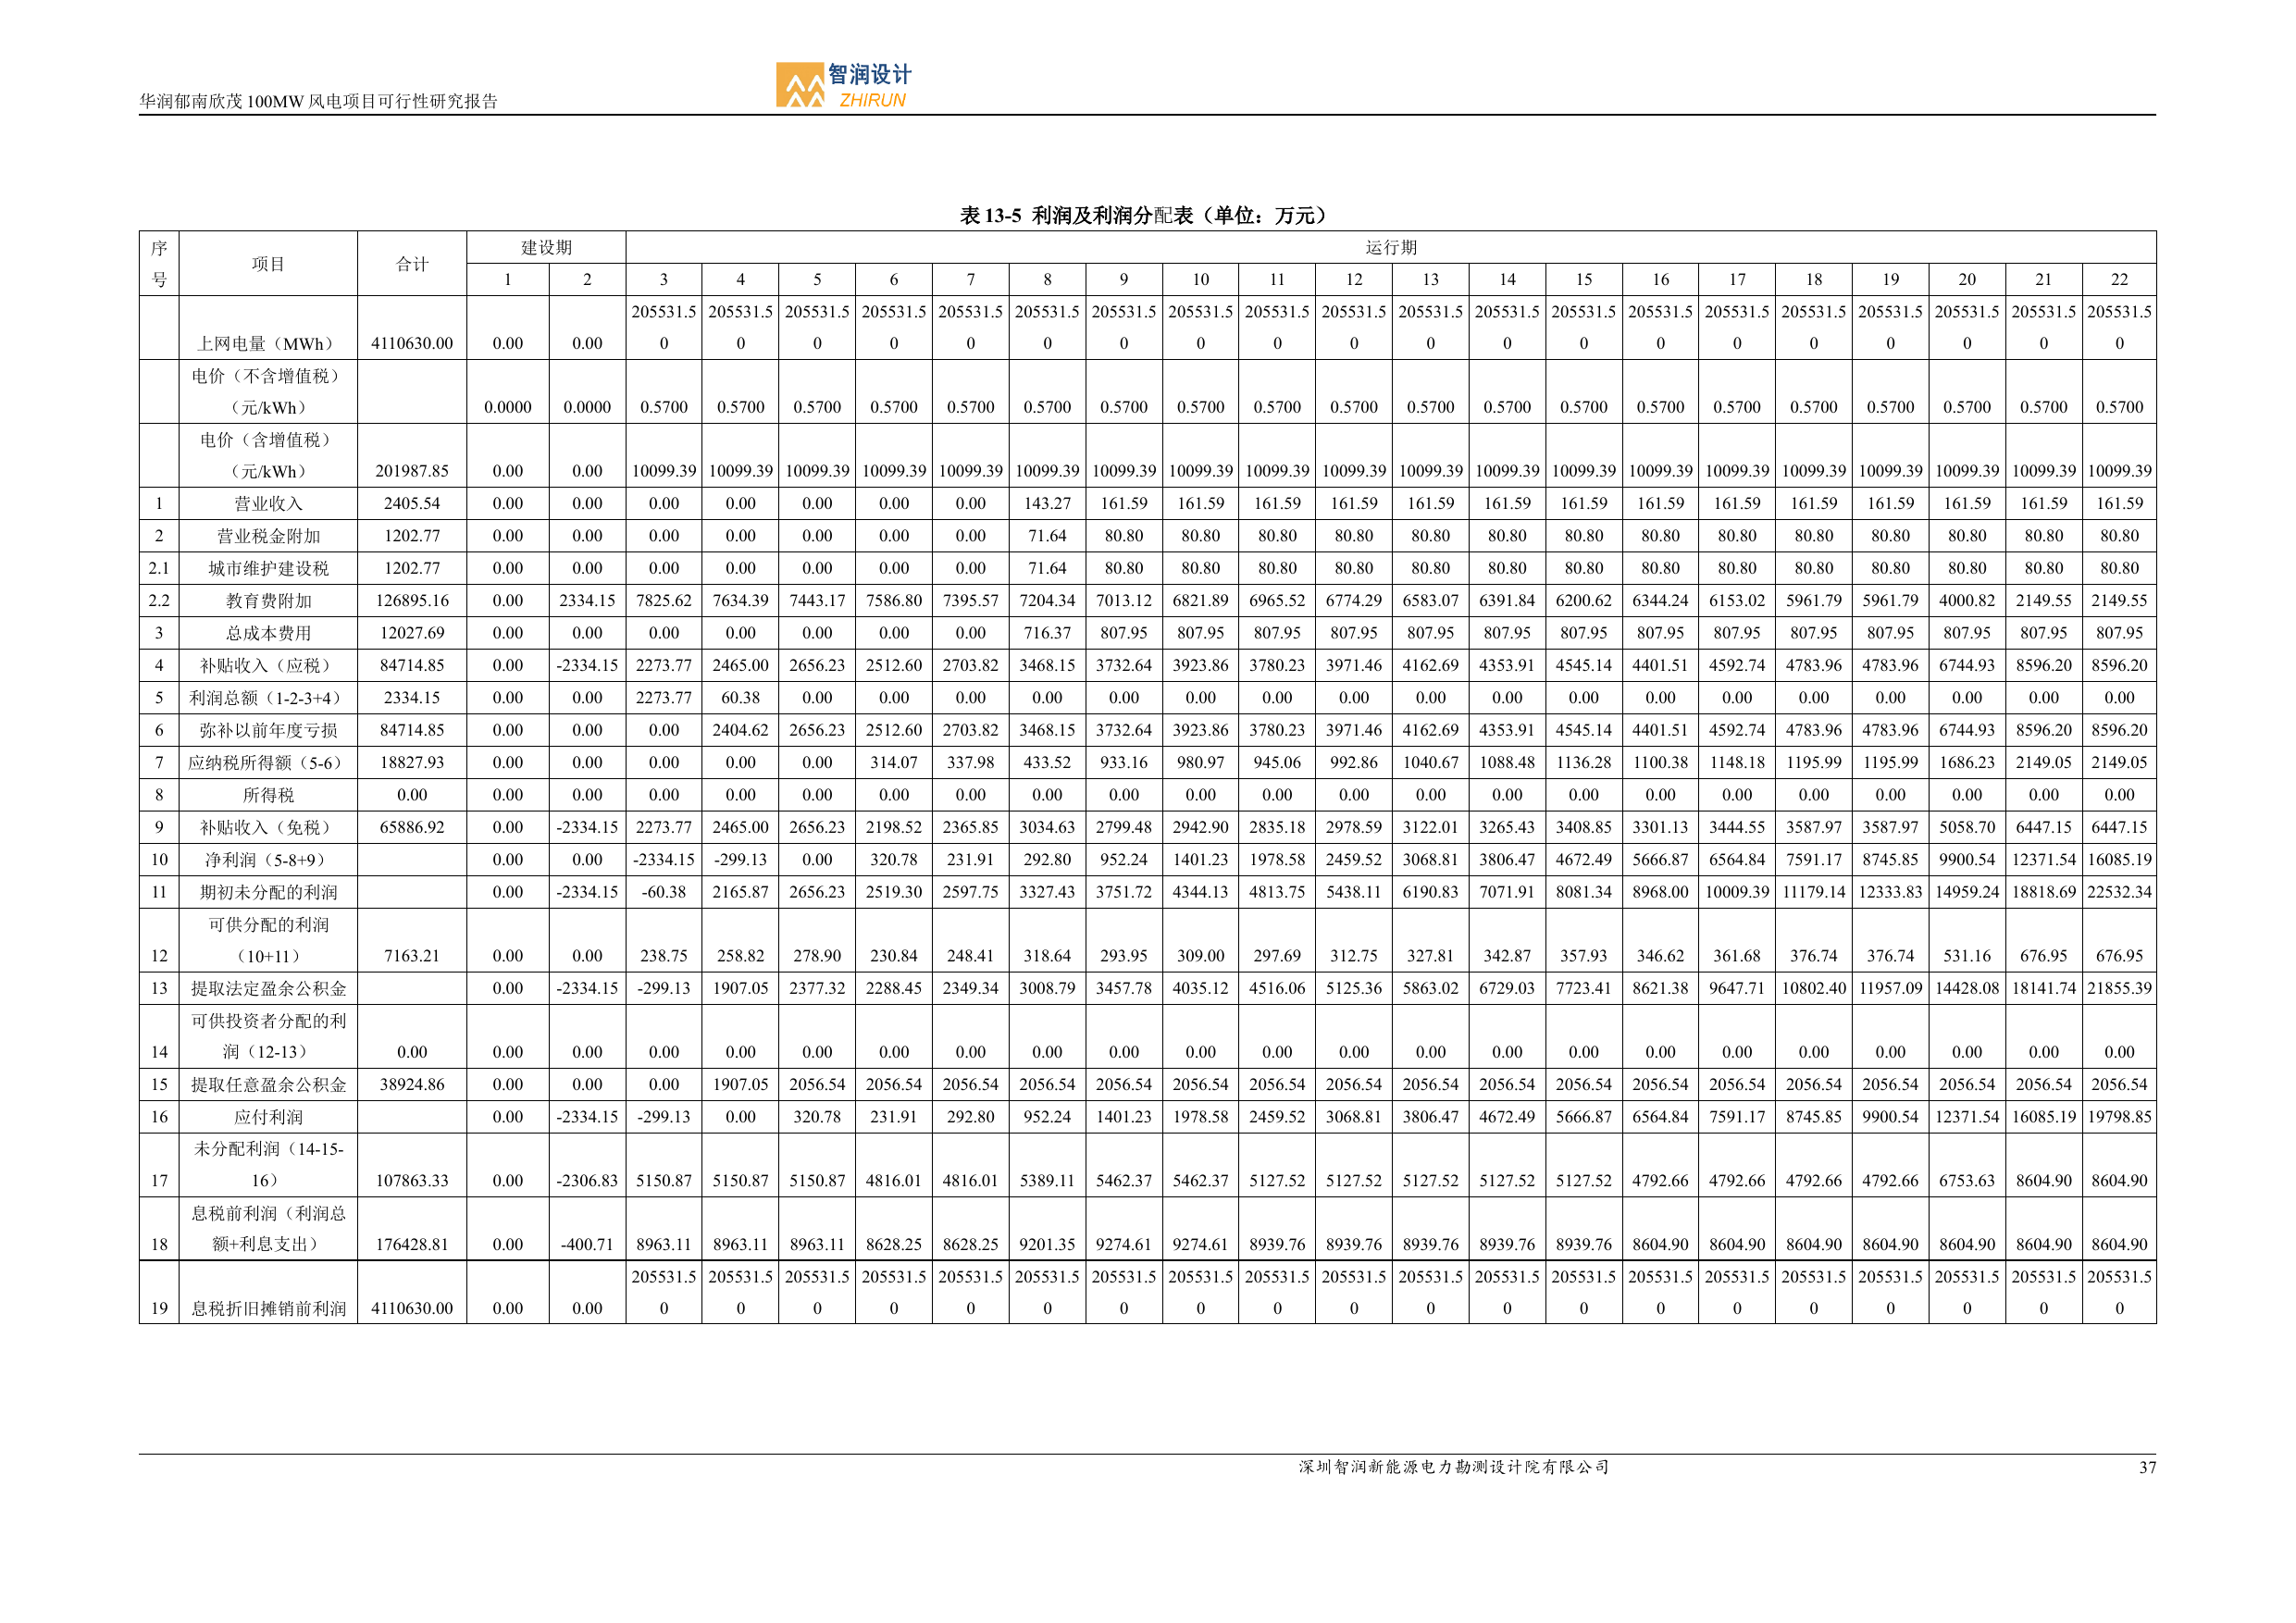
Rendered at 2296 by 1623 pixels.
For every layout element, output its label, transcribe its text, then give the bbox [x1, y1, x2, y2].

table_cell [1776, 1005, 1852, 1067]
table_cell 80.80 [1853, 520, 1929, 551]
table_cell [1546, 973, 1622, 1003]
table_cell 716.37 [1010, 617, 1086, 649]
table_cell 9900.54 [1930, 844, 2005, 875]
table_cell 80.80 [1776, 552, 1852, 584]
table_cell 12 [1316, 264, 1392, 295]
table_cell 10099.39 [2006, 424, 2082, 487]
table_cell 0.00 [779, 844, 855, 875]
table_header 建设期 [467, 231, 626, 263]
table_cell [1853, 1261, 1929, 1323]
table_cell 161.59 [1163, 488, 1238, 519]
table_cell 3780.23 [1239, 650, 1315, 681]
table_cell 80.80 [1316, 552, 1392, 584]
table_cell 80.80 [1546, 552, 1622, 584]
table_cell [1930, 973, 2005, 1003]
table_cell 10099.39 [1546, 424, 1622, 487]
table_cell 7443.17 [779, 585, 855, 616]
table_cell 80.80 [1316, 520, 1392, 551]
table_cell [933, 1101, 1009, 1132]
table_cell 3265.43 [1470, 812, 1545, 843]
table_cell 231.91 [933, 844, 1009, 875]
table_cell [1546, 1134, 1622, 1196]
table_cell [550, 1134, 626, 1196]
table_cell 807.95 [1776, 617, 1852, 649]
table_cell 6200.62 [1546, 585, 1622, 616]
table_cell 2273.77 [627, 650, 701, 681]
table_cell 309.00 [1163, 909, 1238, 971]
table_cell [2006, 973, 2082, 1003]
table_cell 11 [1239, 264, 1315, 295]
table_cell 2835.18 [1239, 812, 1315, 843]
table_cell 84714.85 [358, 650, 466, 681]
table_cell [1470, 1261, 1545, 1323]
table_cell 6965.52 [1239, 585, 1315, 616]
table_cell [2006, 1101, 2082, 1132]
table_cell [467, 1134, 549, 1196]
table_cell 10099.39 [1930, 424, 2005, 487]
table_cell 3 [140, 617, 179, 649]
table_cell 952.24 [1086, 844, 1162, 875]
table_cell 14959.24 [1930, 876, 2005, 908]
table_cell 3806.47 [1470, 844, 1545, 875]
table_cell 2273.77 [627, 682, 701, 713]
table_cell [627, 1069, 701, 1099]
table_cell 807.95 [1086, 617, 1162, 649]
table_cell 0.5700 [1086, 360, 1162, 423]
table_cell 5666.87 [1623, 844, 1698, 875]
table_cell 5 [140, 682, 179, 713]
table_cell 0.00 [550, 617, 626, 649]
table_cell 2465.00 [702, 812, 778, 843]
table_cell -2334.15 [550, 876, 626, 908]
table_header 项目 [180, 231, 357, 295]
table_cell 0.00 [1853, 779, 1929, 811]
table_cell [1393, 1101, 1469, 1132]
table_cell 10099.39 [2083, 424, 2156, 487]
table_cell 80.80 [1239, 552, 1315, 584]
table_cell 1088.48 [1470, 747, 1545, 778]
table_cell 0.00 [467, 552, 549, 584]
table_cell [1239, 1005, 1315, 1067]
table_cell 80.80 [1470, 552, 1545, 584]
table_cell 0.00 [467, 747, 549, 778]
table_cell 205531.50 [1393, 296, 1469, 359]
table_cell 0.00 [856, 520, 932, 551]
table_cell 0.00 [467, 714, 549, 746]
table_cell 10099.39 [1623, 424, 1698, 487]
table_cell [358, 360, 466, 423]
table_cell 357.93 [1546, 909, 1622, 971]
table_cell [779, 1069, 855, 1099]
table_cell 5 [779, 264, 855, 295]
table_cell 376.74 [1776, 909, 1852, 971]
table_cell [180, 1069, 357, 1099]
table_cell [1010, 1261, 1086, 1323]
table_cell 12371.54 [2006, 844, 2082, 875]
table_cell 9 [140, 812, 179, 843]
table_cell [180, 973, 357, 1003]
table_cell 4401.51 [1623, 650, 1698, 681]
table_cell 248.41 [933, 909, 1009, 971]
table_cell 337.98 [933, 747, 1009, 778]
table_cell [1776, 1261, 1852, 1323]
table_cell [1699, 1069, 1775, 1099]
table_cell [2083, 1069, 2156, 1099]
table_cell 0.00 [1776, 779, 1852, 811]
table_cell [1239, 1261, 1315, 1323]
table_cell 0.00 [1163, 682, 1238, 713]
table_cell 8081.34 [1546, 876, 1622, 908]
table_cell 0.00 [550, 844, 626, 875]
table_cell 0.00 [467, 876, 549, 908]
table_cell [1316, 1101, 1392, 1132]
table_cell 4000.82 [1930, 585, 2005, 616]
table_cell 3732.64 [1086, 650, 1162, 681]
table_cell 205531.50 [1163, 296, 1238, 359]
table_cell 807.95 [1316, 617, 1392, 649]
table_cell 0.00 [627, 747, 701, 778]
table_cell 238.75 [627, 909, 701, 971]
table_cell 0.00 [627, 488, 701, 519]
table_cell 312.75 [1316, 909, 1392, 971]
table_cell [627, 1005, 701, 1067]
table_cell 0.00 [1470, 779, 1545, 811]
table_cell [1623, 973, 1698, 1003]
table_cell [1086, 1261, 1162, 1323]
table_cell 21 [2006, 264, 2082, 295]
table_cell 1195.99 [1776, 747, 1852, 778]
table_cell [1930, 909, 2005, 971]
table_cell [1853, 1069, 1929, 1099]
table_cell 80.80 [1546, 520, 1622, 551]
table_cell 教育费附加 [180, 585, 357, 616]
table_cell 1202.77 [358, 520, 466, 551]
table_cell 4 [140, 650, 179, 681]
table_cell 0.00 [856, 779, 932, 811]
table_cell 205531.50 [1776, 296, 1852, 359]
table_cell 2149.05 [2006, 747, 2082, 778]
table_cell 3 [627, 264, 701, 295]
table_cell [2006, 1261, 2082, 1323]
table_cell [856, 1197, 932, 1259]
table_cell 4545.14 [1546, 714, 1622, 746]
table_cell 80.80 [1699, 552, 1775, 584]
table_cell 6190.83 [1393, 876, 1469, 908]
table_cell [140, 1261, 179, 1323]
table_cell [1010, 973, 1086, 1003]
table_cell 205531.50 [1010, 296, 1086, 359]
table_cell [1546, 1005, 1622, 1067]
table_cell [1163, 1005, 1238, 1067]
table_cell 807.95 [1930, 617, 2005, 649]
table_cell 3971.46 [1316, 714, 1392, 746]
table_cell 0.00 [550, 909, 626, 971]
table_cell 1401.23 [1163, 844, 1238, 875]
table_cell 0.5700 [1546, 360, 1622, 423]
table_cell 3587.97 [1853, 812, 1929, 843]
table_cell 0.00 [627, 552, 701, 584]
table_cell 1148.18 [1699, 747, 1775, 778]
table_cell 0.00 [467, 488, 549, 519]
table_cell 19 [1853, 264, 1929, 295]
table_cell 净利润（5-8+9） [180, 844, 357, 875]
table_cell 0.00 [1776, 682, 1852, 713]
table_cell 80.80 [2006, 552, 2082, 584]
table_cell 992.86 [1316, 747, 1392, 778]
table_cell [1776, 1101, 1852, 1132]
table_cell 84714.85 [358, 714, 466, 746]
table_cell 2656.23 [779, 876, 855, 908]
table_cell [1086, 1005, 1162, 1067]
table_cell 0.5700 [1316, 360, 1392, 423]
table_cell 0.00 [467, 424, 549, 487]
table_cell -2334.15 [550, 812, 626, 843]
table_cell 4110630.00 [358, 296, 466, 359]
table_cell 8968.00 [1623, 876, 1698, 908]
table_cell 205531.50 [1699, 296, 1775, 359]
table_cell 7395.57 [933, 585, 1009, 616]
table_cell 0.00 [1546, 682, 1622, 713]
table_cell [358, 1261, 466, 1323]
table_cell 933.16 [1086, 747, 1162, 778]
table_cell 2165.87 [702, 876, 778, 908]
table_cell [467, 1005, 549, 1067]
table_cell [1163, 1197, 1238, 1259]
table_cell 0.0000 [550, 360, 626, 423]
table_cell 0.00 [702, 552, 778, 584]
table_cell 7163.21 [358, 909, 466, 971]
table_cell 346.62 [1623, 909, 1698, 971]
table_cell 80.80 [1393, 520, 1469, 551]
table_cell 8 [1010, 264, 1086, 295]
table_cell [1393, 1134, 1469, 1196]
table_cell 80.80 [1699, 520, 1775, 551]
table_cell 4344.13 [1163, 876, 1238, 908]
table_cell 10099.39 [856, 424, 932, 487]
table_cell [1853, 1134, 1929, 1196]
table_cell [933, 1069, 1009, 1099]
table_cell 0.5700 [1239, 360, 1315, 423]
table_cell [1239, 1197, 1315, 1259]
table_cell 0.5700 [1470, 360, 1545, 423]
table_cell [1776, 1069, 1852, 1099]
table_cell [140, 360, 179, 423]
table_cell 205531.50 [933, 296, 1009, 359]
table_cell 0.00 [1546, 779, 1622, 811]
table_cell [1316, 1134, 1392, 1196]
table_cell 161.59 [1699, 488, 1775, 519]
table_cell 807.95 [2083, 617, 2156, 649]
table_cell 0.00 [1623, 779, 1698, 811]
table_cell 4783.96 [1776, 650, 1852, 681]
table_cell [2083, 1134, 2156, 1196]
table_cell 2459.52 [1316, 844, 1392, 875]
table_cell 0.5700 [1623, 360, 1698, 423]
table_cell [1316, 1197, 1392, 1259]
table_cell 0.00 [1930, 682, 2005, 713]
table_cell 161.59 [1623, 488, 1698, 519]
table_cell 8596.20 [2083, 650, 2156, 681]
table_cell 10099.39 [1699, 424, 1775, 487]
table_cell 0.00 [779, 552, 855, 584]
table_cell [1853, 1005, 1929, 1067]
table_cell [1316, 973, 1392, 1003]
table_cell 弥补以前年度亏损 [180, 714, 357, 746]
table_cell 2149.05 [2083, 747, 2156, 778]
table_cell 80.80 [1623, 520, 1698, 551]
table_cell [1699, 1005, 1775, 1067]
table_cell 5961.79 [1776, 585, 1852, 616]
table_cell 0.00 [1316, 779, 1392, 811]
table_cell 14 [1470, 264, 1545, 295]
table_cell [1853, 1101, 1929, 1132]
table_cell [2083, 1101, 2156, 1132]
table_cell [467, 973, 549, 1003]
table_cell 0.00 [1086, 779, 1162, 811]
table_cell 0.00 [933, 682, 1009, 713]
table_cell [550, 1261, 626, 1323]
table_cell 18827.93 [358, 747, 466, 778]
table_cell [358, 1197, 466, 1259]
table_cell 0.00 [467, 617, 549, 649]
table_cell 4672.49 [1546, 844, 1622, 875]
table_cell 上网电量（MWh） [180, 296, 357, 359]
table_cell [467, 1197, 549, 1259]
table_cell 230.84 [856, 909, 932, 971]
table_cell 4813.75 [1239, 876, 1315, 908]
table_cell 161.59 [1393, 488, 1469, 519]
table_cell 17 [1699, 264, 1775, 295]
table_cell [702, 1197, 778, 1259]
table_cell 8745.85 [1853, 844, 1929, 875]
table_cell 22 [2083, 264, 2156, 295]
table_cell 314.07 [856, 747, 932, 778]
table_cell 0.00 [627, 520, 701, 551]
table_cell 807.95 [2006, 617, 2082, 649]
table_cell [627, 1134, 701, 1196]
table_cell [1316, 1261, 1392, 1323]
table_cell 2656.23 [779, 812, 855, 843]
table_cell 161.59 [1930, 488, 2005, 519]
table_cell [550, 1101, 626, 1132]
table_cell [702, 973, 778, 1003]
table_cell 10099.39 [627, 424, 701, 487]
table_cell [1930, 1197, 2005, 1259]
table_cell 0.00 [550, 714, 626, 746]
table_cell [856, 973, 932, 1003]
table_cell 10099.39 [1163, 424, 1238, 487]
table_cell 297.69 [1239, 909, 1315, 971]
table_cell 0.00 [1010, 682, 1086, 713]
table_cell 2.1 [140, 552, 179, 584]
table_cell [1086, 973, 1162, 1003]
table_cell 80.80 [1163, 520, 1238, 551]
table_cell 0.5700 [1853, 360, 1929, 423]
table_cell 205531.50 [1623, 296, 1698, 359]
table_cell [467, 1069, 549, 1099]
table_cell 补贴收入（应税） [180, 650, 357, 681]
table_cell 7013.12 [1086, 585, 1162, 616]
table_cell 1686.23 [1930, 747, 2005, 778]
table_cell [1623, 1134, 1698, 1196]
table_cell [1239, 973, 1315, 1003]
table_cell 10099.39 [702, 424, 778, 487]
table_cell 10 [140, 844, 179, 875]
table_cell 2512.60 [856, 714, 932, 746]
table_cell 0.5700 [2083, 360, 2156, 423]
table_cell 期初未分配的利润 [180, 876, 357, 908]
table_cell 应纳税所得额（5-6） [180, 747, 357, 778]
table_cell 2273.77 [627, 812, 701, 843]
table_cell 10 [1163, 264, 1238, 295]
table_cell 807.95 [1546, 617, 1622, 649]
table_cell 161.59 [1546, 488, 1622, 519]
table_cell 10099.39 [1776, 424, 1852, 487]
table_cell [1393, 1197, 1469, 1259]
table_cell 6744.93 [1930, 650, 2005, 681]
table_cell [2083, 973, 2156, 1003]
table_cell 0.5700 [1010, 360, 1086, 423]
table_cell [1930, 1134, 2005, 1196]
table_cell 2334.15 [550, 585, 626, 616]
table_cell 利润总额（1-2-3+4） [180, 682, 357, 713]
table_cell 3408.85 [1546, 812, 1622, 843]
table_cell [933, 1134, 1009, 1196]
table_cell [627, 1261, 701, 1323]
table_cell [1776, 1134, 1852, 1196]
table_cell 3327.43 [1010, 876, 1086, 908]
table_cell 10099.39 [1086, 424, 1162, 487]
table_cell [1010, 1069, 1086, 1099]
table_cell 0.00 [467, 650, 549, 681]
table_cell 0.5700 [779, 360, 855, 423]
table_cell 0.00 [467, 909, 549, 971]
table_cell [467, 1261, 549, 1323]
table_cell 0.00 [856, 617, 932, 649]
table_cell 3780.23 [1239, 714, 1315, 746]
table_cell 1202.77 [358, 552, 466, 584]
table_cell 0.00 [550, 296, 626, 359]
table_cell 0.00 [933, 779, 1009, 811]
table_cell 80.80 [1930, 520, 2005, 551]
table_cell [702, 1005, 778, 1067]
table_cell 2703.82 [933, 714, 1009, 746]
table_cell 320.78 [856, 844, 932, 875]
table_cell 7204.34 [1010, 585, 1086, 616]
table_cell 0.00 [1086, 682, 1162, 713]
table_cell 205531.50 [627, 296, 701, 359]
table_cell 278.90 [779, 909, 855, 971]
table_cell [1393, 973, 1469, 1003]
table_cell 0.5700 [702, 360, 778, 423]
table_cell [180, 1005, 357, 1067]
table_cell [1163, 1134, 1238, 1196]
table_cell 0.00 [627, 714, 701, 746]
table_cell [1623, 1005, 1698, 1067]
table_cell 2149.55 [2006, 585, 2082, 616]
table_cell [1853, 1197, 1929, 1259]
table_cell 3444.55 [1699, 812, 1775, 843]
table_cell 1136.28 [1546, 747, 1622, 778]
table_cell 205531.50 [702, 296, 778, 359]
table_cell 2656.23 [779, 650, 855, 681]
table_cell 807.95 [1699, 617, 1775, 649]
table_cell 0.00 [702, 747, 778, 778]
table_cell 0.00 [550, 779, 626, 811]
table_cell 18818.69 [2006, 876, 2082, 908]
table_cell 1100.38 [1623, 747, 1698, 778]
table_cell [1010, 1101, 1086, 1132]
table_cell 4545.14 [1546, 650, 1622, 681]
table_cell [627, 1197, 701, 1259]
table_cell 7825.62 [627, 585, 701, 616]
table_cell 205531.50 [779, 296, 855, 359]
table_cell 6447.15 [2006, 812, 2082, 843]
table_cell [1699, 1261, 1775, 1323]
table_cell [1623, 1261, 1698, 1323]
table_cell 13 [1393, 264, 1469, 295]
table_cell 8596.20 [2083, 714, 2156, 746]
table_cell 2519.30 [856, 876, 932, 908]
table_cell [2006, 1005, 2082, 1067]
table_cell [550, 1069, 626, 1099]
table_cell 9 [1086, 264, 1162, 295]
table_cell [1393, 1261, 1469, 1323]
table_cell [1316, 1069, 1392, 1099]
table_cell 0.5700 [856, 360, 932, 423]
table_cell 2978.59 [1316, 812, 1392, 843]
table_cell 16085.19 [2083, 844, 2156, 875]
table_cell 6744.93 [1930, 714, 2005, 746]
table_cell 5058.70 [1930, 812, 2005, 843]
table_cell 4783.96 [1853, 714, 1929, 746]
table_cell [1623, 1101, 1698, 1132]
table_cell 3923.86 [1163, 650, 1238, 681]
table_cell 205531.50 [1470, 296, 1545, 359]
table_cell 807.95 [1623, 617, 1698, 649]
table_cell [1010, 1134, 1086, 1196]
table_cell 0.00 [467, 520, 549, 551]
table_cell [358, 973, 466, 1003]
table_cell 80.80 [1623, 552, 1698, 584]
table_cell 3971.46 [1316, 650, 1392, 681]
table_cell 1978.58 [1239, 844, 1315, 875]
picture [776, 60, 912, 108]
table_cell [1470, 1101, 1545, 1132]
table_cell 2703.82 [933, 650, 1009, 681]
table_cell 10099.39 [1393, 424, 1469, 487]
table_cell 0.00 [550, 488, 626, 519]
table_cell 2365.85 [933, 812, 1009, 843]
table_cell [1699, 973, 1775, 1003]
table_cell 营业收入 [180, 488, 357, 519]
table_cell 80.80 [2006, 520, 2082, 551]
table_cell 161.59 [2083, 488, 2156, 519]
table_cell 205531.50 [1239, 296, 1315, 359]
table_cell 945.06 [1239, 747, 1315, 778]
table_cell 0.00 [550, 552, 626, 584]
table_cell 0.00 [627, 617, 701, 649]
table_cell 3468.15 [1010, 714, 1086, 746]
table_cell 1040.67 [1393, 747, 1469, 778]
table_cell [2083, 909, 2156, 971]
table_cell 80.80 [1930, 552, 2005, 584]
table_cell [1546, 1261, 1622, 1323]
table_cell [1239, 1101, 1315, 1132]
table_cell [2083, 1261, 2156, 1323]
table_cell 10099.39 [1470, 424, 1545, 487]
table_cell 3923.86 [1163, 714, 1238, 746]
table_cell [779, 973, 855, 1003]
table_cell 11179.14 [1776, 876, 1852, 908]
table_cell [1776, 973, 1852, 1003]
table_cell 2799.48 [1086, 812, 1162, 843]
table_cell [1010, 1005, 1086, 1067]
table_cell 2 [140, 520, 179, 551]
table_cell 0.00 [933, 488, 1009, 519]
table_cell 0.00 [550, 682, 626, 713]
table_cell 0.5700 [1699, 360, 1775, 423]
table_cell 0.00 [779, 617, 855, 649]
table_cell 1 [140, 488, 179, 519]
table_cell 0.00 [467, 682, 549, 713]
table_cell 7591.17 [1776, 844, 1852, 875]
table_cell -2334.15 [550, 650, 626, 681]
table_cell 205531.50 [1930, 296, 2005, 359]
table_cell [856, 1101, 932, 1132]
table_cell 6583.07 [1393, 585, 1469, 616]
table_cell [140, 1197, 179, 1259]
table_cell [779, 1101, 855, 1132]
table_cell 4162.69 [1393, 650, 1469, 681]
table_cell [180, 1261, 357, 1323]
table_cell 10099.39 [933, 424, 1009, 487]
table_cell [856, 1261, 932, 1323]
table_cell 80.80 [2083, 552, 2156, 584]
table_cell 4783.96 [1853, 650, 1929, 681]
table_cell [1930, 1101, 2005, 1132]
table_cell 161.59 [2006, 488, 2082, 519]
table_cell 0.00 [779, 779, 855, 811]
table_cell -2334.15 [627, 844, 701, 875]
table_cell 10009.39 [1699, 876, 1775, 908]
table_cell 0.5700 [627, 360, 701, 423]
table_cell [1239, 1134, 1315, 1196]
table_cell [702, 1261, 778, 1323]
table_cell 10099.39 [779, 424, 855, 487]
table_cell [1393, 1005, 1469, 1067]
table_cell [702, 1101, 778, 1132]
table_cell 327.81 [1393, 909, 1469, 971]
table_cell 80.80 [1393, 552, 1469, 584]
table_cell 0.00 [702, 520, 778, 551]
table_cell 80.80 [1853, 552, 1929, 584]
table_cell 8 [140, 779, 179, 811]
table_cell 361.68 [1699, 909, 1775, 971]
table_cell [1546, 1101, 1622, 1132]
table_cell 4353.91 [1470, 714, 1545, 746]
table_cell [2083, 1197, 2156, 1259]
table_cell 10099.39 [1010, 424, 1086, 487]
table_cell 3751.72 [1086, 876, 1162, 908]
table_cell 0.00 [550, 424, 626, 487]
table_cell [140, 424, 179, 487]
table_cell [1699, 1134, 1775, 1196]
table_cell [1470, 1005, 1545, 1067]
table_cell 807.95 [1853, 617, 1929, 649]
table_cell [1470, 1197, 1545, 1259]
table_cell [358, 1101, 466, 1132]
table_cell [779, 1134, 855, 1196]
text 表13-5 利润及利润分配表（单位：万元） [139, 199, 2156, 230]
table_cell 0.00 [2006, 779, 2082, 811]
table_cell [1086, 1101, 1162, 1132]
table_cell 80.80 [1470, 520, 1545, 551]
table_cell 0.00 [856, 682, 932, 713]
table_cell 0.00 [467, 585, 549, 616]
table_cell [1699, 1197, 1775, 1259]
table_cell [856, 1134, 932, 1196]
table_cell 143.27 [1010, 488, 1086, 519]
table_cell 7 [140, 747, 179, 778]
table_cell 0.00 [1316, 682, 1392, 713]
table_cell 0.00 [779, 747, 855, 778]
table_cell 6564.84 [1699, 844, 1775, 875]
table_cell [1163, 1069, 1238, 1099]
table_cell 2405.54 [358, 488, 466, 519]
table_cell 2404.62 [702, 714, 778, 746]
table_cell 205531.50 [1853, 296, 1929, 359]
table_cell 0.00 [550, 747, 626, 778]
table_cell 12333.83 [1853, 876, 1929, 908]
table_cell 0.00 [550, 520, 626, 551]
table_cell 3732.64 [1086, 714, 1162, 746]
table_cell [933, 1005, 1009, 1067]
table_cell 0.00 [856, 552, 932, 584]
table_cell 0.00 [467, 779, 549, 811]
table_cell 总成本费用 [180, 617, 357, 649]
table_cell 0.5700 [2006, 360, 2082, 423]
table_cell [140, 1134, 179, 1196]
table_cell 318.64 [1010, 909, 1086, 971]
table_cell 205531.50 [856, 296, 932, 359]
table_cell 10099.39 [1316, 424, 1392, 487]
table_cell 0.00 [933, 552, 1009, 584]
table_cell 807.95 [1163, 617, 1238, 649]
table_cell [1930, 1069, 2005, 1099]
table_cell 161.59 [1239, 488, 1315, 519]
table_cell 0.00 [1470, 682, 1545, 713]
table_cell 4783.96 [1776, 714, 1852, 746]
table_cell 80.80 [1776, 520, 1852, 551]
table_cell 电价（含增值税） （元/kWh） [180, 424, 357, 487]
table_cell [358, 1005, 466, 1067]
table_cell 0.00 [1699, 779, 1775, 811]
table_cell 2334.15 [358, 682, 466, 713]
table_cell 3468.15 [1010, 650, 1086, 681]
table_cell 补贴收入（免税） [180, 812, 357, 843]
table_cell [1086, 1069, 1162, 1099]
table_cell 2597.75 [933, 876, 1009, 908]
table_cell 807.95 [1239, 617, 1315, 649]
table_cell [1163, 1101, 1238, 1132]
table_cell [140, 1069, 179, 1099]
table_cell [140, 296, 179, 359]
table_cell 4353.91 [1470, 650, 1545, 681]
table_cell 7586.80 [856, 585, 932, 616]
table_cell 293.95 [1086, 909, 1162, 971]
table_header 序号 [140, 231, 179, 295]
table_header 合计 [358, 231, 466, 295]
table_cell 0.00 [467, 844, 549, 875]
table_cell 6391.84 [1470, 585, 1545, 616]
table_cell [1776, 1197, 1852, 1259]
table_cell 2.2 [140, 585, 179, 616]
table_cell 4592.74 [1699, 650, 1775, 681]
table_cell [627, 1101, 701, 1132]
table_cell 205531.50 [2006, 296, 2082, 359]
table_cell 342.87 [1470, 909, 1545, 971]
table_cell 22532.34 [2083, 876, 2156, 908]
table_cell -60.38 [627, 876, 701, 908]
table_cell 0.0000 [467, 360, 549, 423]
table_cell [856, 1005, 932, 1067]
table_cell 0.00 [856, 488, 932, 519]
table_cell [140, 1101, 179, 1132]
table_cell 161.59 [1086, 488, 1162, 519]
table_cell 6447.15 [2083, 812, 2156, 843]
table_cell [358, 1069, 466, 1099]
table_cell 4 [702, 264, 778, 295]
table_cell 10099.39 [1239, 424, 1315, 487]
table_cell 3034.63 [1010, 812, 1086, 843]
table_cell 0.00 [1239, 682, 1315, 713]
table_cell 2942.90 [1163, 812, 1238, 843]
table_cell 12 [140, 909, 179, 971]
table_cell 0.5700 [1393, 360, 1469, 423]
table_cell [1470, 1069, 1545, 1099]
table_cell 258.82 [702, 909, 778, 971]
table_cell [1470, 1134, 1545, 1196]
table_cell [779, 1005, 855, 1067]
table_cell 3587.97 [1776, 812, 1852, 843]
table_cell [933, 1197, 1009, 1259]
table_cell 5438.11 [1316, 876, 1392, 908]
table_cell 0.00 [702, 617, 778, 649]
table_cell 0.00 [1163, 779, 1238, 811]
table_cell 80.80 [1239, 520, 1315, 551]
table_cell 205531.50 [1546, 296, 1622, 359]
table_cell 4162.69 [1393, 714, 1469, 746]
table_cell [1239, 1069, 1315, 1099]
table_cell 205531.50 [2083, 296, 2156, 359]
table_cell 可供分配的利润（10+11） [180, 909, 357, 971]
table_cell 80.80 [1163, 552, 1238, 584]
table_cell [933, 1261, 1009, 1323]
table_cell 0.00 [358, 779, 466, 811]
table_cell 60.38 [702, 682, 778, 713]
table_cell 807.95 [1393, 617, 1469, 649]
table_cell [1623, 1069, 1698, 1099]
table_cell 0.00 [1239, 779, 1315, 811]
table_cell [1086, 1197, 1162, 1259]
table_cell 433.52 [1010, 747, 1086, 778]
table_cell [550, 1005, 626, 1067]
table_cell 电价（不含增值税）（元/kWh） [180, 360, 357, 423]
table_cell 0.5700 [1930, 360, 2005, 423]
table_cell 10099.39 [1853, 424, 1929, 487]
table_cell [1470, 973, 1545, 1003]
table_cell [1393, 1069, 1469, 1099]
table_cell 161.59 [1776, 488, 1852, 519]
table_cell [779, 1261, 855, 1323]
table_cell 0.00 [779, 488, 855, 519]
table_cell 0.00 [2083, 779, 2156, 811]
table_cell 126895.16 [358, 585, 466, 616]
table_cell 0.00 [467, 812, 549, 843]
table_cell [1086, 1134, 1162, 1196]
table_cell 0.5700 [933, 360, 1009, 423]
table_cell 0.00 [779, 520, 855, 551]
table_cell 11 [140, 876, 179, 908]
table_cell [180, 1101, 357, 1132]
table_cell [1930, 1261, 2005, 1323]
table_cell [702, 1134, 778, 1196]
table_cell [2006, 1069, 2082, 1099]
table_cell 71.64 [1010, 552, 1086, 584]
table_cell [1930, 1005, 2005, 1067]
table_cell 0.5700 [1163, 360, 1238, 423]
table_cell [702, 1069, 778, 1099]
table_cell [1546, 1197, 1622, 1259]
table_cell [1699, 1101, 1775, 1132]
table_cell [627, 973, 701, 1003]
table_cell 0.00 [467, 296, 549, 359]
table_cell 0.00 [702, 488, 778, 519]
table_cell 0.00 [1623, 682, 1698, 713]
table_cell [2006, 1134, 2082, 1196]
table_cell 7071.91 [1470, 876, 1545, 908]
table_cell 807.95 [1470, 617, 1545, 649]
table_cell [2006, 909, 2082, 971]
table_cell 376.74 [1853, 909, 1929, 971]
table_cell 0.00 [1853, 682, 1929, 713]
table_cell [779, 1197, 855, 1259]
table_cell 12027.69 [358, 617, 466, 649]
table_cell 161.59 [1316, 488, 1392, 519]
table_cell 71.64 [1010, 520, 1086, 551]
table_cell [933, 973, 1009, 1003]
table_cell 292.80 [1010, 844, 1086, 875]
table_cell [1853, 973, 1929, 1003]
table_cell 0.00 [1393, 779, 1469, 811]
table_cell 3301.13 [1623, 812, 1698, 843]
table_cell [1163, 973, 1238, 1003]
table_cell 5961.79 [1853, 585, 1929, 616]
table_cell 7 [933, 264, 1009, 295]
table_cell 65886.92 [358, 812, 466, 843]
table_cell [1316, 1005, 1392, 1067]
table_cell 2 [550, 264, 626, 295]
table_cell 1 [467, 264, 549, 295]
table_cell 0.00 [1699, 682, 1775, 713]
table_cell 城市维护建设税 [180, 552, 357, 584]
table_header 运行期 [627, 231, 2156, 263]
table_cell 4592.74 [1699, 714, 1775, 746]
table_cell 7634.39 [702, 585, 778, 616]
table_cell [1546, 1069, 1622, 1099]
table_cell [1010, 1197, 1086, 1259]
table_cell 0.00 [779, 682, 855, 713]
table_cell 18 [1776, 264, 1852, 295]
table_cell 4401.51 [1623, 714, 1698, 746]
table_cell 6 [140, 714, 179, 746]
table_cell 0.00 [2083, 682, 2156, 713]
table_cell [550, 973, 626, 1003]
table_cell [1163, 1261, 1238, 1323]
table_cell 0.00 [2006, 682, 2082, 713]
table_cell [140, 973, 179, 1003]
table_cell 3122.01 [1393, 812, 1469, 843]
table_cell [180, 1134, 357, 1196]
table_cell 161.59 [1470, 488, 1545, 519]
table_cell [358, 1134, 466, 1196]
table_cell 8596.20 [2006, 650, 2082, 681]
table_cell 6 [856, 264, 932, 295]
table_cell 161.59 [1853, 488, 1929, 519]
table_cell [358, 844, 466, 875]
table_cell 80.80 [1086, 520, 1162, 551]
table_cell 0.00 [627, 779, 701, 811]
table_cell 201987.85 [358, 424, 466, 487]
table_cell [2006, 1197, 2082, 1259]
table_cell -299.13 [702, 844, 778, 875]
table_cell 8596.20 [2006, 714, 2082, 746]
table_cell 0.00 [1393, 682, 1469, 713]
table_cell 980.97 [1163, 747, 1238, 778]
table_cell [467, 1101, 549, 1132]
table_cell 0.5700 [1776, 360, 1852, 423]
table_cell 80.80 [1086, 552, 1162, 584]
table_cell 0.00 [702, 779, 778, 811]
table_cell 2465.00 [702, 650, 778, 681]
table_cell 6344.24 [1623, 585, 1698, 616]
table_cell [358, 876, 466, 908]
table_cell 0.00 [933, 520, 1009, 551]
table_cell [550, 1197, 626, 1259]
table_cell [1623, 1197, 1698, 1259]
table_cell 0.00 [1930, 779, 2005, 811]
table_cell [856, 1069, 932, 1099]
table_cell 所得税 [180, 779, 357, 811]
table_cell 6774.29 [1316, 585, 1392, 616]
table_cell 1195.99 [1853, 747, 1929, 778]
table_cell 205531.50 [1086, 296, 1162, 359]
table_cell 2198.52 [856, 812, 932, 843]
table_cell 2656.23 [779, 714, 855, 746]
table_cell 6821.89 [1163, 585, 1238, 616]
table_cell 6153.02 [1699, 585, 1775, 616]
table_cell 0.00 [1010, 779, 1086, 811]
table_cell 20 [1930, 264, 2005, 295]
table_cell 2512.60 [856, 650, 932, 681]
table_cell 15 [1546, 264, 1622, 295]
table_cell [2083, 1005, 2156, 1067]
table_cell 80.80 [2083, 520, 2156, 551]
table_cell 3068.81 [1393, 844, 1469, 875]
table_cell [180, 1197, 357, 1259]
table_cell 16 [1623, 264, 1698, 295]
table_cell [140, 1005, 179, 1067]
table_cell 205531.50 [1316, 296, 1392, 359]
table_cell 2149.55 [2083, 585, 2156, 616]
table_cell 营业税金附加 [180, 520, 357, 551]
table_cell 0.00 [933, 617, 1009, 649]
